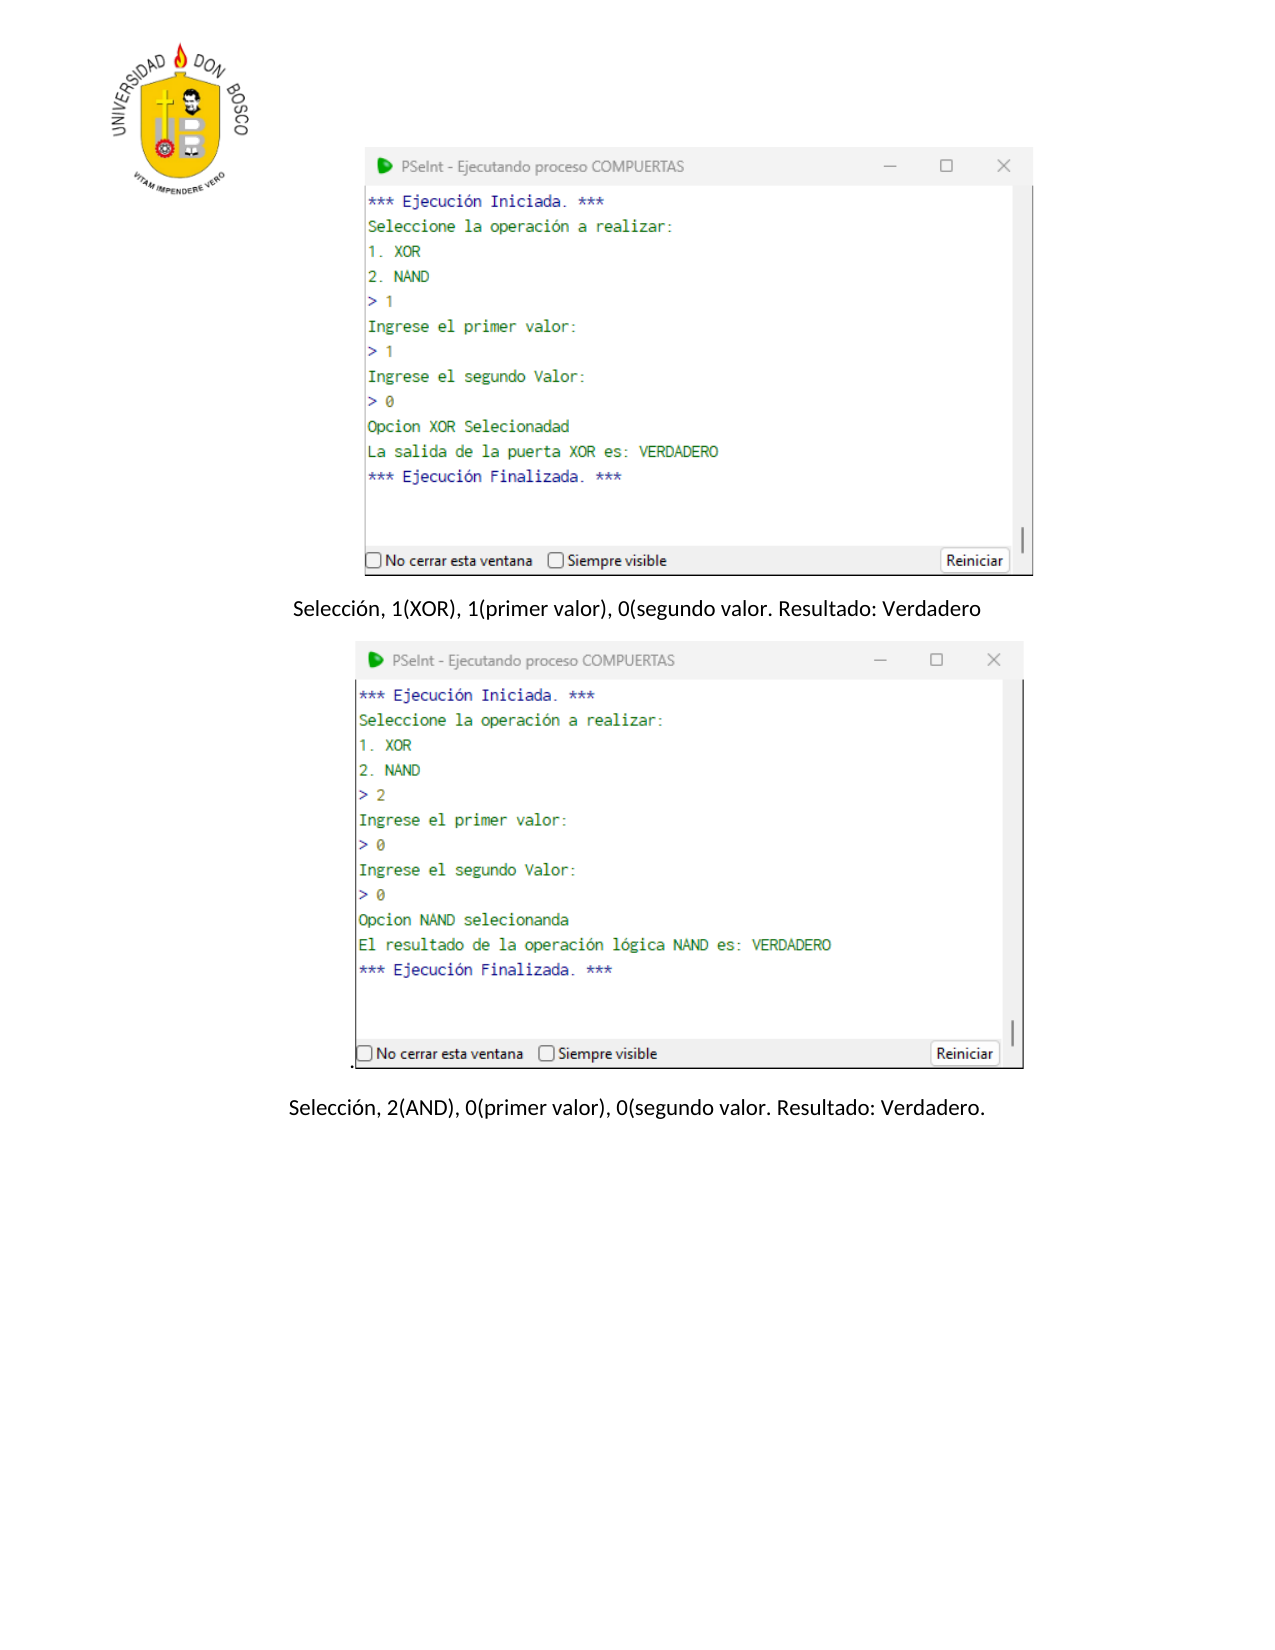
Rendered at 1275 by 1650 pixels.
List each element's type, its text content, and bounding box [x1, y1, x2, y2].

picture [81, 20, 282, 221]
text Selección, 1(XOR), 1(primer valor), 0(segundo valor. Resultado: Verdadero [177, 594, 1098, 622]
text Selección, 2(AND), 0(primer valor), 0(segundo valor. Resultado: Verdadero. [177, 1093, 1098, 1122]
text . [177, 641, 1098, 1075]
